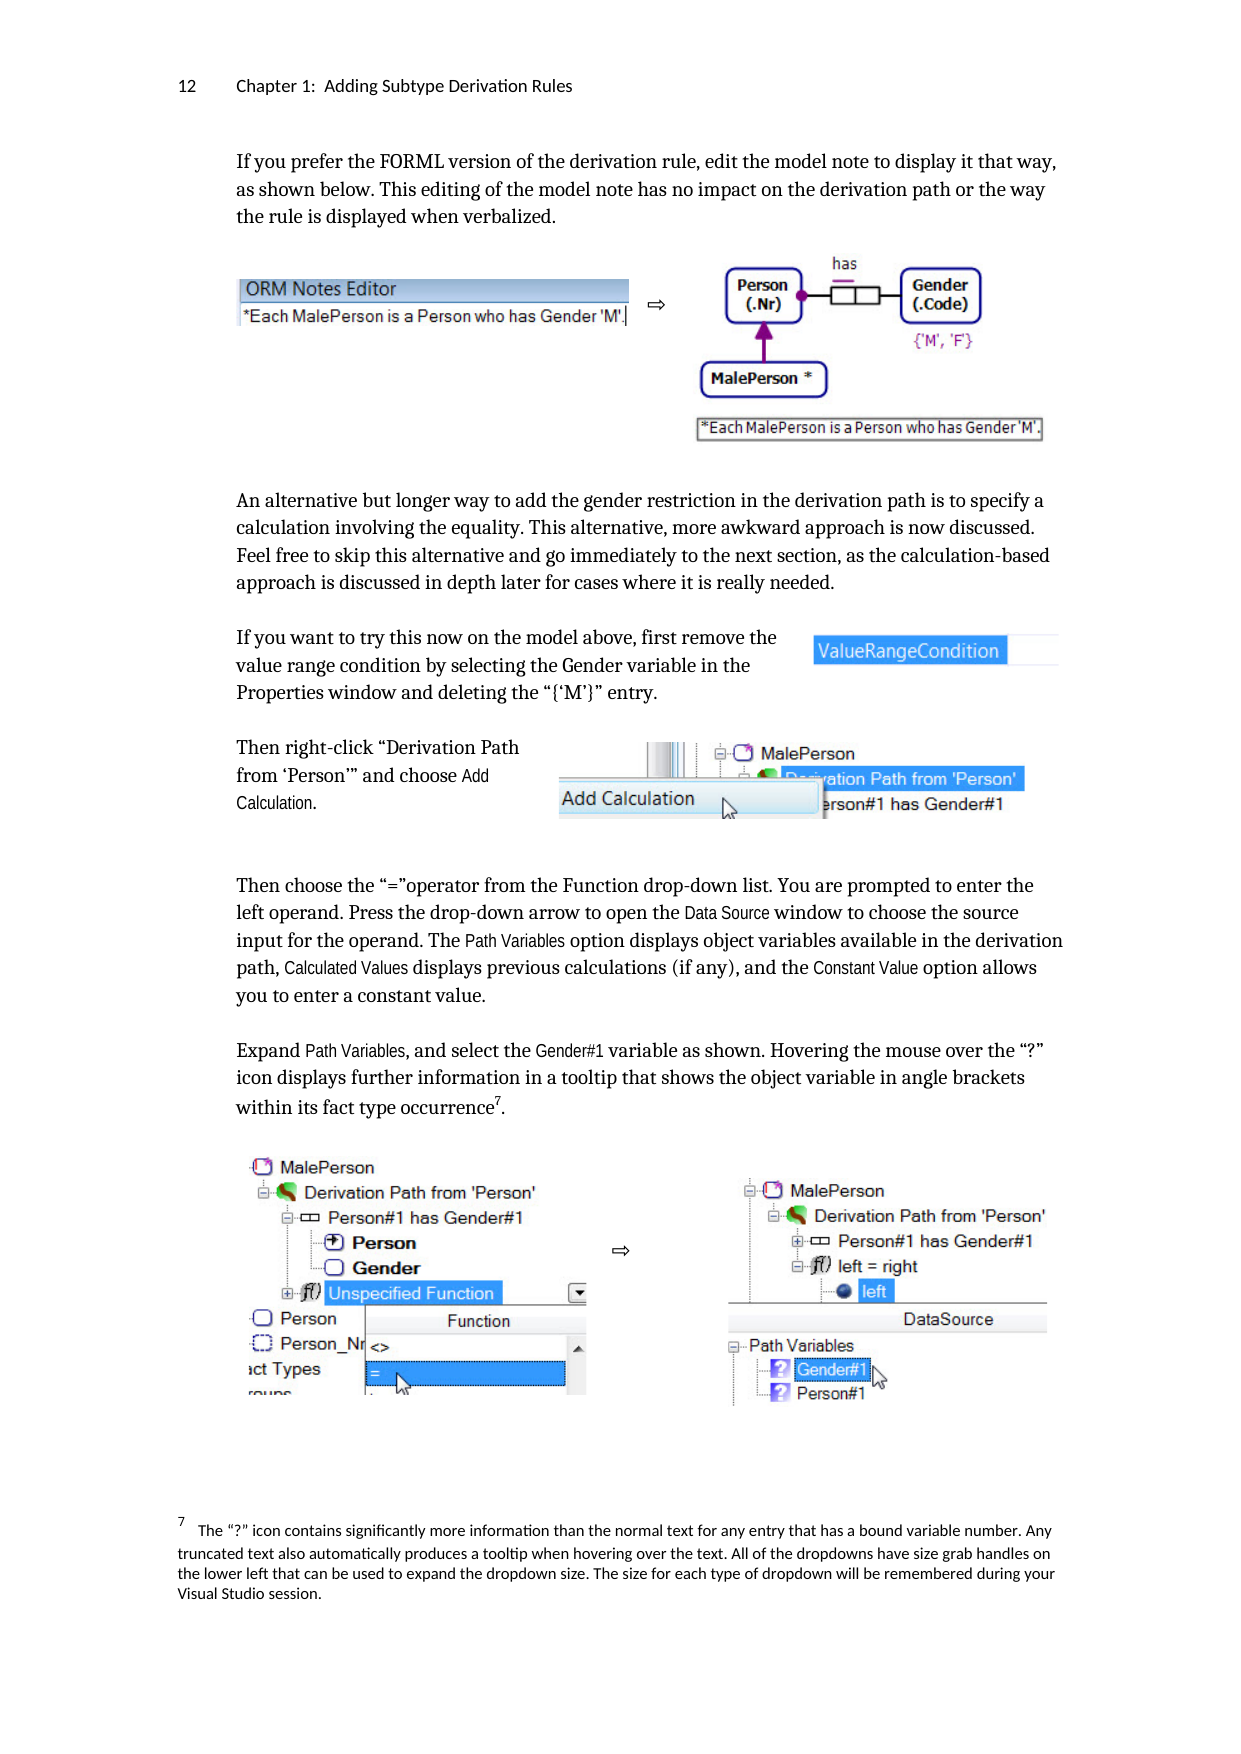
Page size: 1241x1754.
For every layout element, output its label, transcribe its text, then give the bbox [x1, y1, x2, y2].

picture [248, 1265, 587, 1395]
picture [692, 319, 1048, 447]
text ⇨ [236, 1234, 1063, 1265]
text If you want to try this now on the model above, first remove the value range condition by selecting the Gender variable in the Properties window and deleting the “{‘M’}” entry. [236, 626, 1063, 705]
text Then choose the “=”operator from the Function drop-down list. You are prompted to enter the left operand. Press the drop-down arrow to open the Data Source window to choose the source input for the operand. The Path Variables option displays object variables available in the derivation path, Calculated Values displays previous calculations (if any), and the Constant Value option allows you to enter a constant value. [236, 873, 1063, 1007]
picture [236, 319, 629, 326]
picture [248, 1156, 587, 1234]
text ⇨ [236, 287, 1063, 319]
text An alternative but longer way to add the gender restriction in the derivation path is to specify a calculation involving the equality. This alternative, more awkward approach is now discussed. Feel free to skip this alternative and go immediately to the next section, as the calculation-based approach is discussed in depth later for cases where it is really needed. [236, 488, 1063, 595]
text Expand Path Variables, and select the Gender#1 variable as shown. Hovering the mouse over the “?” icon displays further information in a tooltip that shows the object variable in angle brackets within its fact type occurrence. [236, 1038, 1063, 1120]
text If you prefer the FORML version of the derivation rule, edit the model note to display it that way, as shown below. This editing of the model note has no impact on the derivation path or the way the rule is displayed when verbalized. [236, 150, 1063, 229]
picture [236, 279, 629, 287]
picture [558, 815, 1026, 819]
picture [728, 1265, 1048, 1407]
picture [692, 253, 1048, 287]
picture [728, 1178, 1048, 1234]
text Then right-click “Derivation Path from ‘Person’” and choose Add Calculation. [236, 736, 1063, 815]
